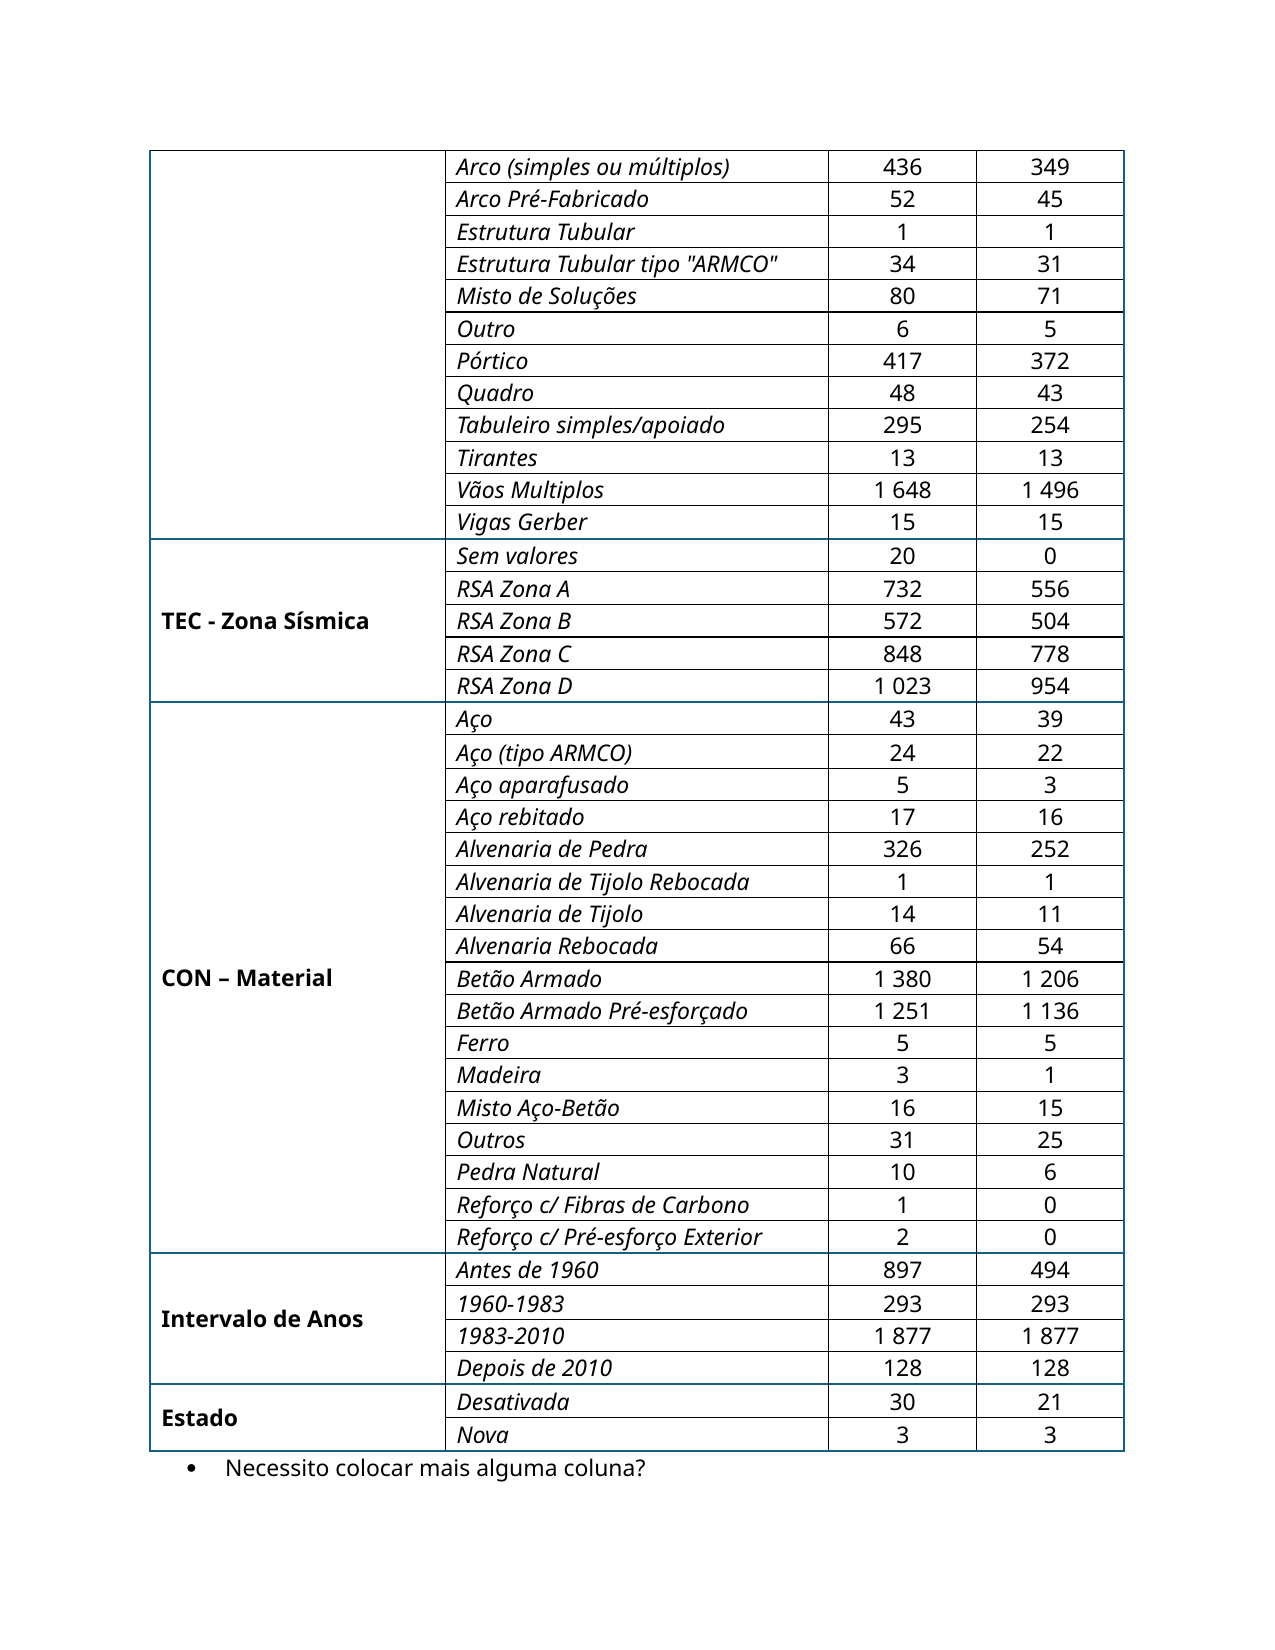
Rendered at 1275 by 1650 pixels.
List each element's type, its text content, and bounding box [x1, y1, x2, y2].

table_cell 252 [977, 833, 1123, 864]
table_cell 504 [977, 605, 1123, 636]
table_cell 15 [977, 1092, 1123, 1123]
table_cell 43 [977, 377, 1123, 408]
table_cell 13 [977, 442, 1123, 473]
table_cell 66 [829, 930, 976, 961]
table_cell 45 [977, 183, 1123, 214]
table_cell 3 [829, 1059, 976, 1091]
table_cell Reforço c/ Fibras de Carbono [446, 1189, 828, 1220]
table_cell 128 [829, 1352, 976, 1383]
table_cell Pórtico [446, 345, 828, 376]
table_cell CON – Material [151, 703, 445, 1252]
table_cell 436 [829, 151, 976, 182]
table_cell 732 [829, 572, 976, 604]
table_cell Vigas Gerber [446, 506, 828, 537]
table_cell 295 [829, 409, 976, 441]
table_cell Betão Armado [446, 963, 828, 994]
table_cell Quadro [446, 377, 828, 408]
table_cell 1 206 [977, 963, 1123, 994]
table_cell 5 [977, 1027, 1123, 1058]
table_cell 372 [977, 345, 1123, 376]
table_cell 848 [829, 638, 976, 669]
table_cell Sem valores [446, 540, 828, 571]
table_cell 128 [977, 1352, 1123, 1383]
table_cell Alvenaria de Tijolo [446, 898, 828, 929]
table_cell 17 [829, 801, 976, 832]
table_cell Depois de 2010 [446, 1352, 828, 1383]
table_cell 1 136 [977, 995, 1123, 1026]
table_cell Alvenaria de Tijolo Rebocada [446, 866, 828, 897]
table_cell 43 [829, 703, 976, 734]
table_cell 1 [829, 216, 976, 247]
table_cell Aço (tipo ARMCO) [446, 735, 828, 768]
table_cell Ferro [446, 1027, 828, 1058]
table_cell Tabuleiro simples/apoiado [446, 409, 828, 441]
table_cell TEC - Zona Sísmica [151, 540, 445, 701]
table_cell 1 [977, 866, 1123, 897]
table_cell Reforço c/ Pré-esforço Exterior [446, 1221, 828, 1252]
table_cell 39 [977, 703, 1123, 734]
table_cell 1 877 [829, 1320, 976, 1351]
table_cell 31 [977, 248, 1123, 279]
table_cell RSA Zona C [446, 638, 828, 669]
table_cell Estrutura Tubular [446, 216, 828, 247]
table_cell 1 496 [977, 474, 1123, 505]
table_cell Aço rebitado [446, 801, 828, 832]
table_cell 417 [829, 345, 976, 376]
table_cell 293 [977, 1286, 1123, 1319]
table_cell 954 [977, 670, 1123, 701]
table_cell Nova [446, 1418, 828, 1450]
table_cell 13 [829, 442, 976, 473]
table_cell 5 [829, 1027, 976, 1058]
table_cell 34 [829, 248, 976, 279]
table_cell 5 [977, 313, 1123, 344]
table_cell 1 [977, 216, 1123, 247]
table_cell Betão Armado Pré-esforçado [446, 995, 828, 1026]
table_cell 1 877 [977, 1320, 1123, 1351]
table_cell 31 [829, 1124, 976, 1155]
table_cell Desativada [446, 1385, 828, 1417]
table_cell 1983-2010 [446, 1320, 828, 1351]
table_cell Aço [446, 703, 828, 734]
table_cell Outros [446, 1124, 828, 1155]
table_cell 1 251 [829, 995, 976, 1026]
table_cell Arco Pré-Fabricado [446, 183, 828, 214]
table_cell 6 [829, 313, 976, 344]
table_cell 24 [829, 735, 976, 768]
table_cell Misto Aço-Betão [446, 1092, 828, 1123]
table_cell Alvenaria de Pedra [446, 833, 828, 864]
table_cell Misto de Soluções [446, 280, 828, 311]
table_cell 293 [829, 1286, 976, 1319]
table_cell 15 [829, 506, 976, 537]
table_cell 572 [829, 605, 976, 636]
table_cell 15 [977, 506, 1123, 537]
table_cell 0 [977, 1189, 1123, 1220]
table_cell 254 [977, 409, 1123, 441]
table_cell Pedra Natural [446, 1156, 828, 1187]
table_cell Intervalo de Anos [151, 1254, 445, 1383]
table_cell 1 023 [829, 670, 976, 701]
table_cell 1 [829, 1189, 976, 1220]
table_cell 3 [829, 1418, 976, 1450]
table_cell RSA Zona D [446, 670, 828, 701]
table_cell RSA Zona A [446, 572, 828, 604]
table_cell 494 [977, 1254, 1123, 1285]
table_cell Outro [446, 313, 828, 344]
table_cell 71 [977, 280, 1123, 311]
table_cell 14 [829, 898, 976, 929]
table_cell Madeira [446, 1059, 828, 1091]
table_cell 3 [977, 769, 1123, 800]
table_cell 556 [977, 572, 1123, 604]
table_cell 1960-1983 [446, 1286, 828, 1319]
table_cell Estrutura Tubular tipo "ARMCO" [446, 248, 828, 279]
table_cell 1 [977, 1059, 1123, 1091]
table_cell 22 [977, 735, 1123, 768]
table_cell 1 380 [829, 963, 976, 994]
table_cell 1 [829, 866, 976, 897]
table_cell Estado [151, 1385, 445, 1450]
table_cell 6 [977, 1156, 1123, 1187]
table_cell Antes de 1960 [446, 1254, 828, 1285]
table_cell 48 [829, 377, 976, 408]
table_cell 778 [977, 638, 1123, 669]
table_cell 326 [829, 833, 976, 864]
table_cell RSA Zona B [446, 605, 828, 636]
table_cell 21 [977, 1385, 1123, 1417]
table_cell 10 [829, 1156, 976, 1187]
table_cell Vãos Multiplos [446, 474, 828, 505]
table_cell 16 [829, 1092, 976, 1123]
table_cell Tirantes [446, 442, 828, 473]
table_cell 3 [977, 1418, 1123, 1450]
table_cell 20 [829, 540, 976, 571]
table_cell 25 [977, 1124, 1123, 1155]
table_cell 16 [977, 801, 1123, 832]
table_cell 0 [977, 1221, 1123, 1252]
list Necessito colocar mais alguma coluna? [187, 1452, 1125, 1483]
table_cell 54 [977, 930, 1123, 961]
table_cell Aço aparafusado [446, 769, 828, 800]
table_cell 11 [977, 898, 1123, 929]
table_cell Alvenaria Rebocada [446, 930, 828, 961]
table_cell 30 [829, 1385, 976, 1417]
table_cell Arco (simples ou múltiplos) [446, 151, 828, 182]
table_cell 0 [977, 540, 1123, 571]
table_cell 1 648 [829, 474, 976, 505]
table_cell 2 [829, 1221, 976, 1252]
table_cell 52 [829, 183, 976, 214]
table_cell 5 [829, 769, 976, 800]
table_cell 349 [977, 151, 1123, 182]
table_cell 80 [829, 280, 976, 311]
table_cell 897 [829, 1254, 976, 1285]
